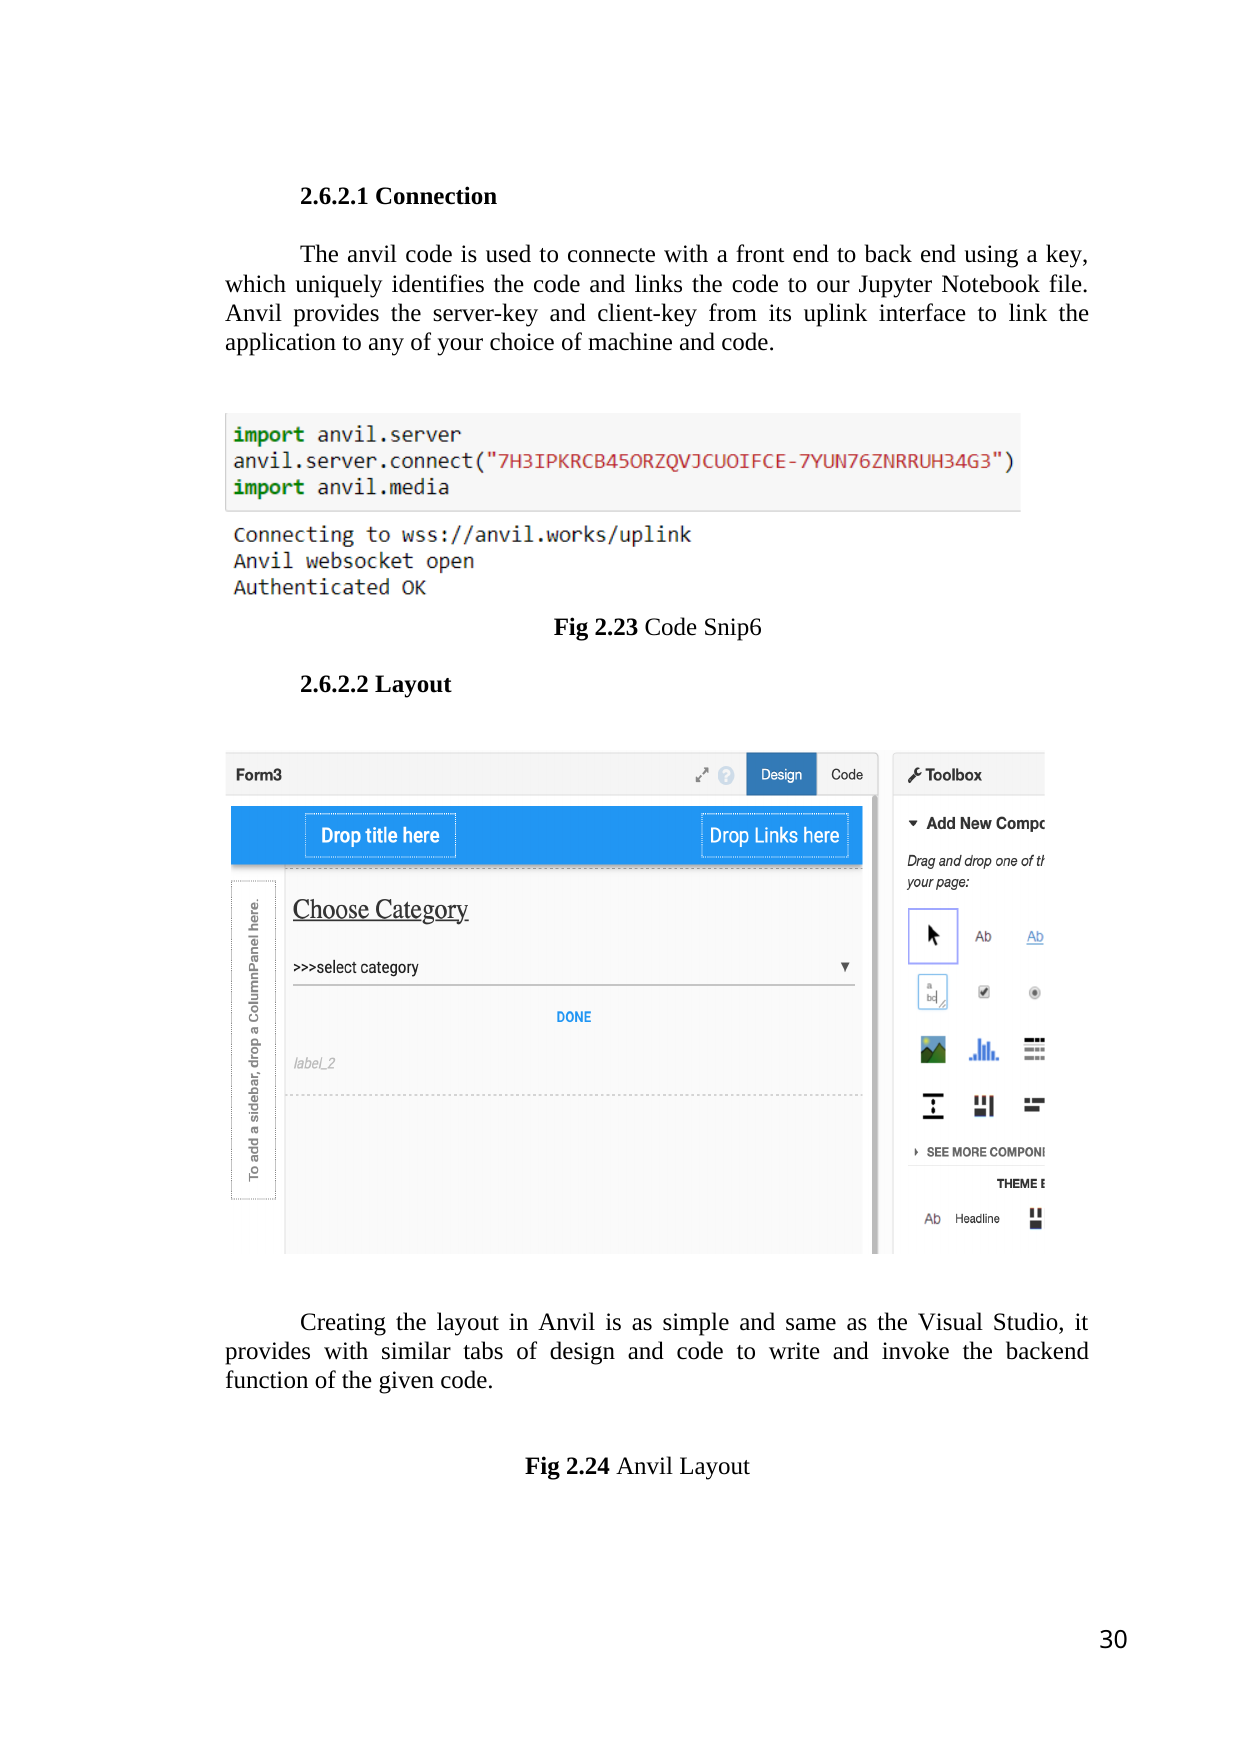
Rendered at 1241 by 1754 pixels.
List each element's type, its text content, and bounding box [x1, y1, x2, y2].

text Fig 2.24 Anvil Layout [450, 1451, 1090, 1480]
text Creating the layout in Anvil is as simple and same as the Visual Studio, it provides with similar tabs of design and code to write and invoke the backend function of the given code. [225, 1307, 1090, 1393]
text 2.6.2.1 Connection [225, 181, 1090, 210]
text 2.6.2.2 Layout [225, 669, 1090, 698]
picture [225, 750, 1045, 1254]
text Fig 2.23 Code Snip6 [225, 612, 1090, 641]
picture [225, 413, 1021, 612]
text The anvil code is used to connecte with a front end to back end using a key, which uniquely identifies the code and links the code to our Jupyter Notebook file. Anvil provides the server-key and client-key from its uplink interface to link the application to any of your choice of machine and code. [225, 239, 1090, 356]
